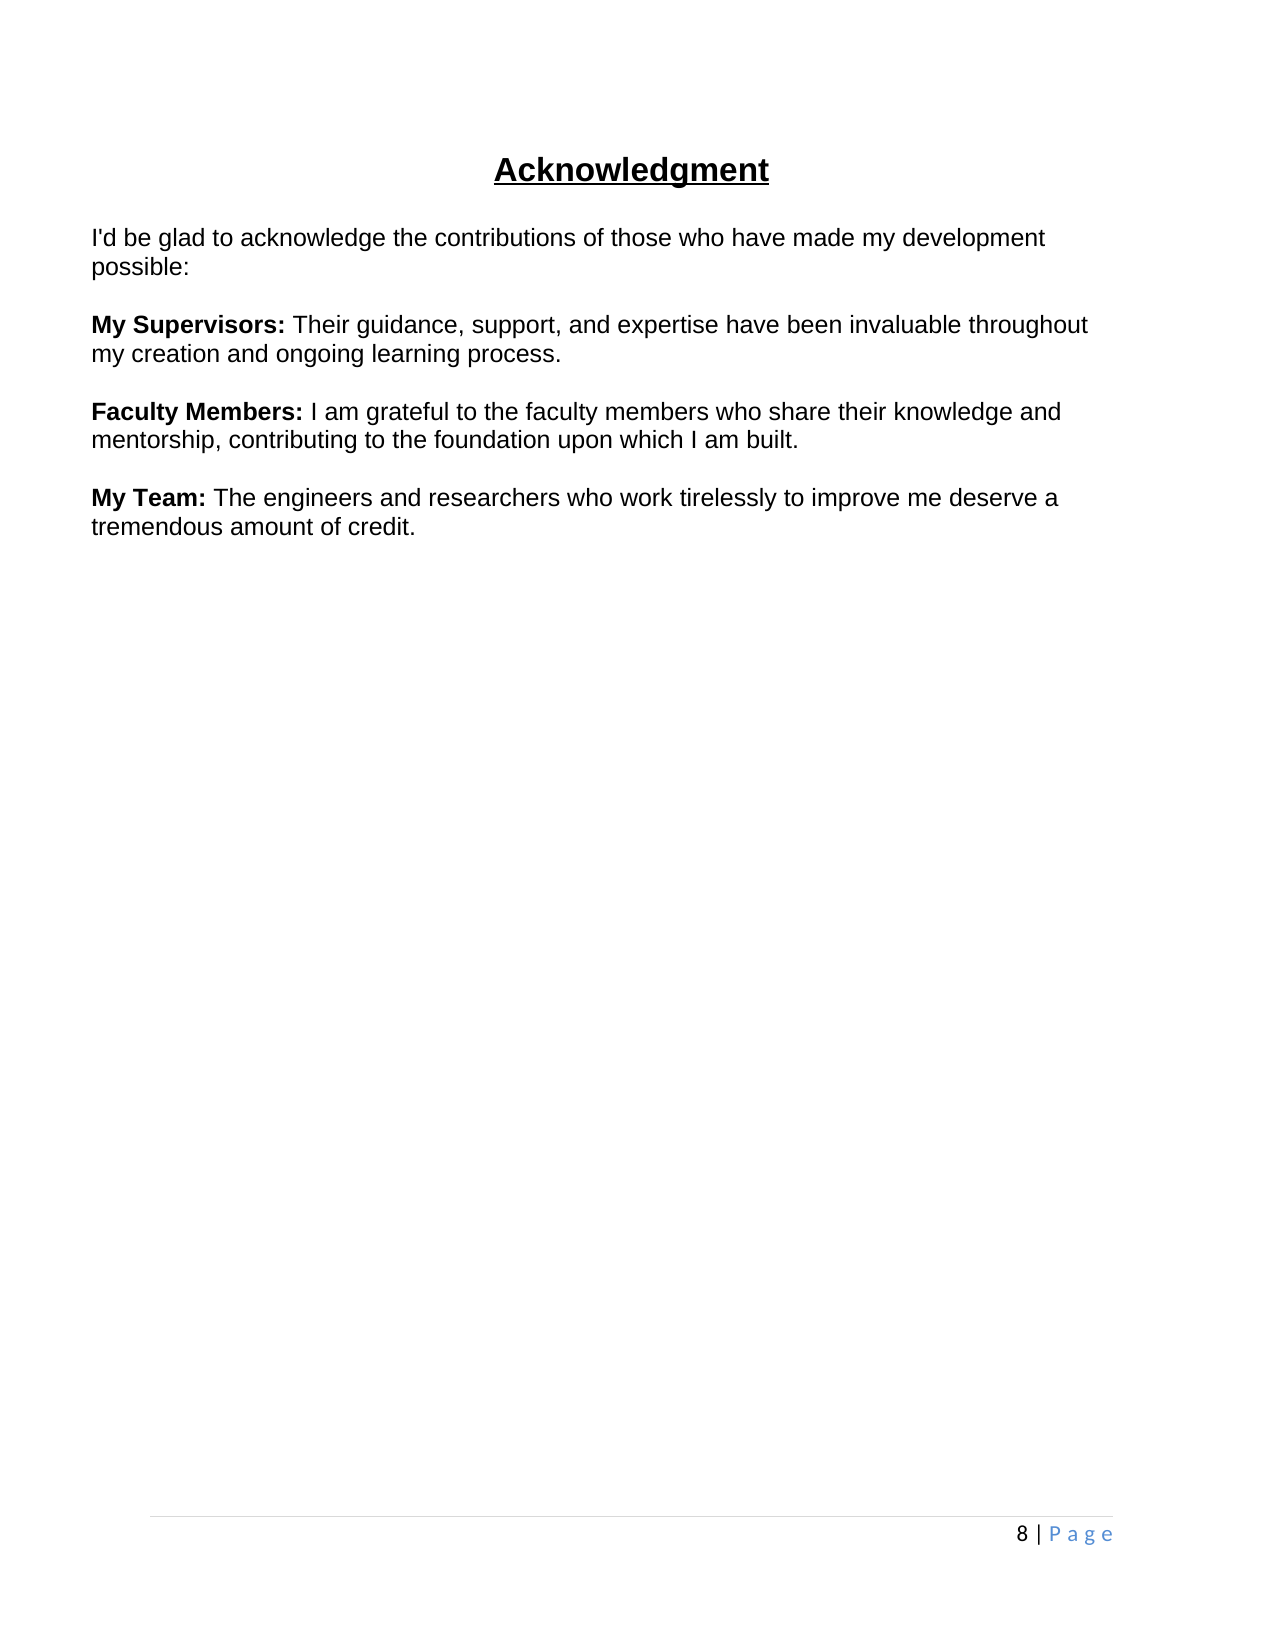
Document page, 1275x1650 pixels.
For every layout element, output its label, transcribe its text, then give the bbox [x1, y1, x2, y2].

text Acknowledgment [150, 150, 1113, 188]
text I'd be glad to acknowledge the contributions of those who have made my development possible: [91, 223, 1113, 281]
text My Supervisors: Their guidance, support, and expertise have been invaluable throughout my creation and ongoing learning process. [91, 310, 1113, 367]
text My Team: The engineers and researchers who work tirelessly to improve me deserve a tremendous amount of credit. [91, 483, 1113, 541]
text Faculty Members: I am grateful to the faculty members who share their knowledge and mentorship, contributing to the foundation upon which I am built. [91, 397, 1113, 454]
